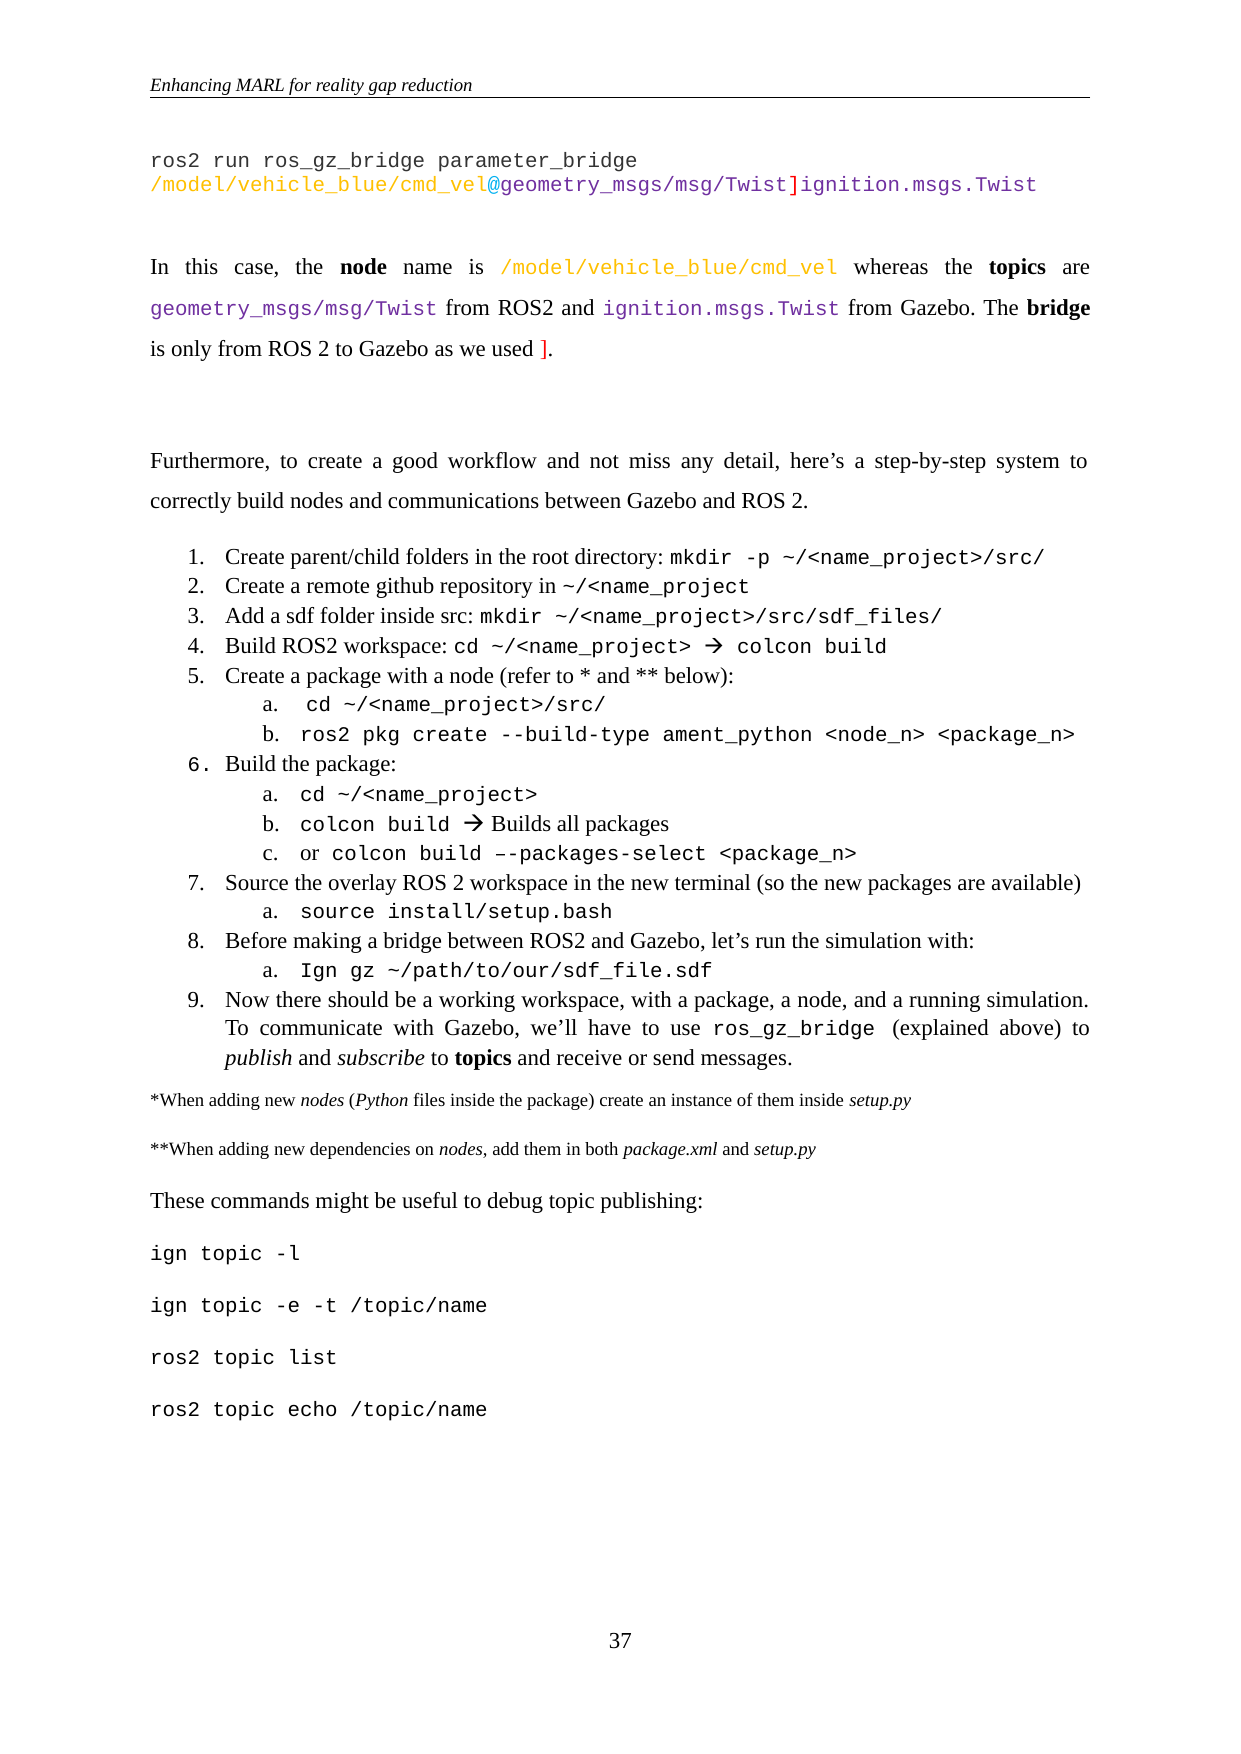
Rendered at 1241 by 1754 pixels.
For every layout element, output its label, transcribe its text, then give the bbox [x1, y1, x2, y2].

list ros2 pkg create --build-type ament_python <node_n> <package_n> [262, 720, 1090, 748]
text In this case, the node name is /model/vehicle_blue/cmd_vel whereas the topics are geometry_msgs/msg/Twist from ROS2 and ignition.msgs.Twist from Gazebo. The bridge is only from ROS 2 to Gazebo as we used ]. [150, 253, 1090, 361]
list Build the package: [187, 750, 1090, 778]
list colcon build Builds all packages [262, 809, 1090, 837]
list Build ROS2 workspace: cd ~/<name_project> colcon build [187, 632, 1090, 660]
list cd ~/<name_project> [262, 780, 1090, 807]
text These commands might be useful to debug topic publishing: [150, 1187, 1090, 1213]
list Before making a bridge between ROS2 and Gazebo, let’s run the simulation with: [187, 927, 1090, 954]
text ros2 topic echo /topic/name [150, 1399, 1090, 1423]
text Furthermore, to create a good workflow and not miss any detail, here’s a step-by-step system to correctly build nodes and communications between Gazebo and ROS 2. [150, 447, 1090, 513]
list Create a remote github repository in ~/<name_project [187, 573, 1090, 600]
text *When adding new nodes (Python files inside the package) create an instance of them inside setup.py [150, 1089, 1090, 1110]
text ign topic -e -t /topic/name [150, 1295, 1090, 1319]
list Add a sdf folder inside src: mkdir ~/<name_project>/src/sdf_files/ [187, 602, 1090, 630]
list Now there should be a working workspace, with a package, a node, and a running simulation. To communicate with Gazebo, we’ll have to use ros_gz_bridge (explained above) to publish and subscribe to topics and receive or send messages. [187, 986, 1090, 1070]
list Create parent/child folders in the root directory: mkdir -p ~/<name_project>/src/ [187, 543, 1090, 570]
list Source the overlay ROS 2 workspace in the new terminal (so the new packages are available) [187, 869, 1090, 896]
list or colcon build –-packages-select <package_n> [262, 839, 1090, 867]
text ign topic -l [150, 1243, 1090, 1267]
list Ign gz ~/path/to/our/sdf_file.sdf [262, 956, 1090, 983]
text **When adding new dependencies on nodes, add them in both package.xml and setup.py [150, 1138, 1090, 1159]
list source install/setup.bash [262, 898, 1090, 925]
text ros2 run ros_gz_bridge parameter_bridge /model/vehicle_blue/cmd_vel@geometry_msgs/msg/Twist]ignition.msgs.Twist [150, 150, 1090, 197]
list cd ~/<name_project>/src/ [262, 690, 1090, 718]
text ros2 topic list [150, 1347, 1090, 1371]
list Create a package with a node (refer to * and ** below): [187, 662, 1090, 688]
